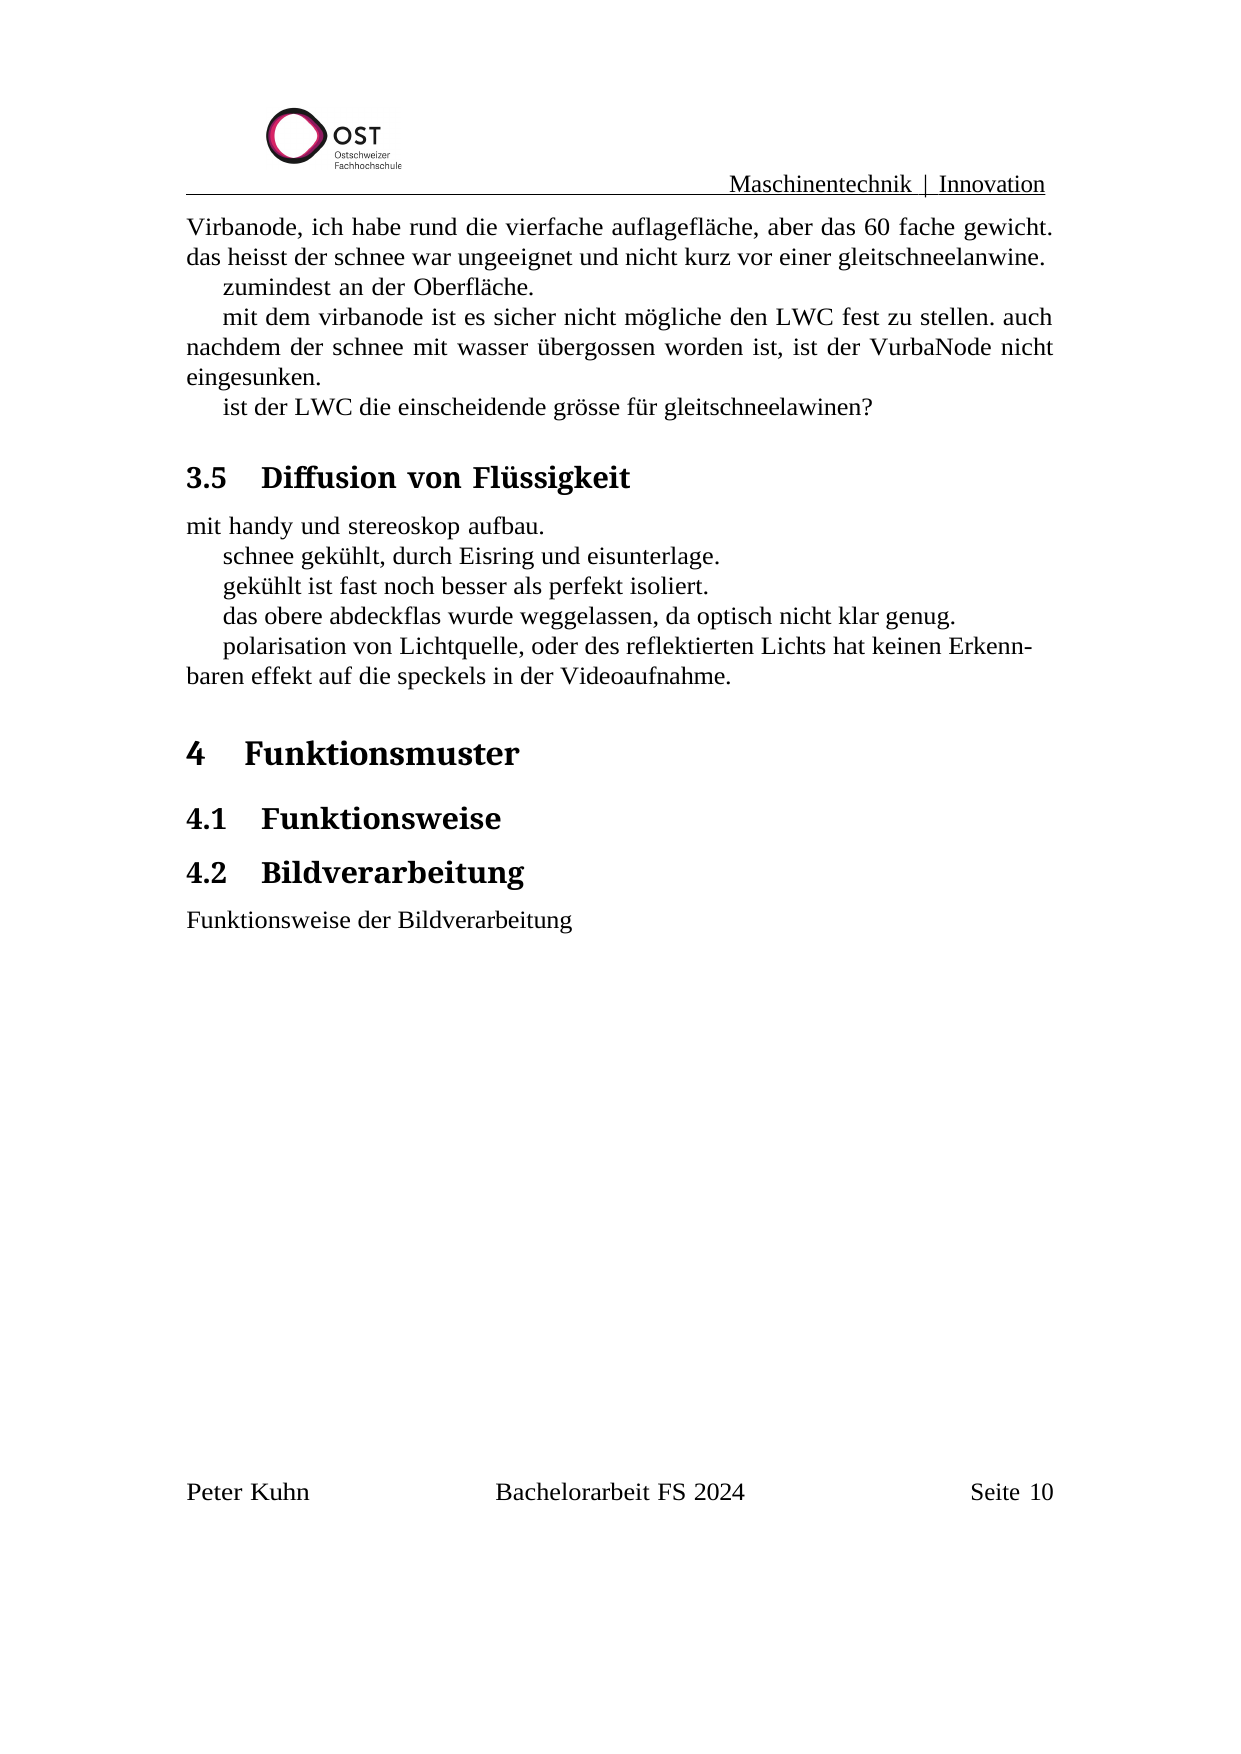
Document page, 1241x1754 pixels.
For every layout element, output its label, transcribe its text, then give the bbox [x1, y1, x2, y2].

subtitle Funktionsmuster [186, 734, 1240, 774]
text Virbanode, ich habe rund die vierfache auflagefläche, aber das 60 fache gewicht. das heisst der schnee war ungeeignet und nicht kurz vor einer gleitschneelanwine. [186, 212, 1054, 271]
text das obere abdeckflas wurde weggelassen, da optisch nicht klar genug. polarisation von Lichtquelle, oder des reflektierten Lichts hat keinen Erkenn- [223, 601, 1068, 660]
text baren effekt auf die speckels in der Videoaufnahme. [186, 661, 1240, 690]
text ist der LWC die einscheidende grösse für gleitschneelawinen? [223, 392, 1240, 421]
picture [266, 107, 402, 170]
text Funktionsweise der Bildverarbeitung [186, 906, 1240, 934]
text mit dem virbanode ist es sicher nicht mögliche den LWC fest zu stellen. auch nachdem der schnee mit wasser übergossen worden ist, ist der VurbaNode nicht eingesunken. [186, 302, 1054, 391]
text mit handy und stereoskop aufbau. [186, 511, 1240, 539]
text schnee gekühlt, durch Eisring und eisunterlage. gekühlt ist fast noch besser als perfekt isoliert. [223, 541, 741, 600]
text zumindest an der Oberfläche. [223, 272, 1240, 301]
subtitle Funktionsweise [186, 798, 1240, 838]
subtitle Diffusion von Flüssigkeit [186, 457, 1240, 497]
subtitle Bildverarbeitung [186, 852, 1240, 892]
